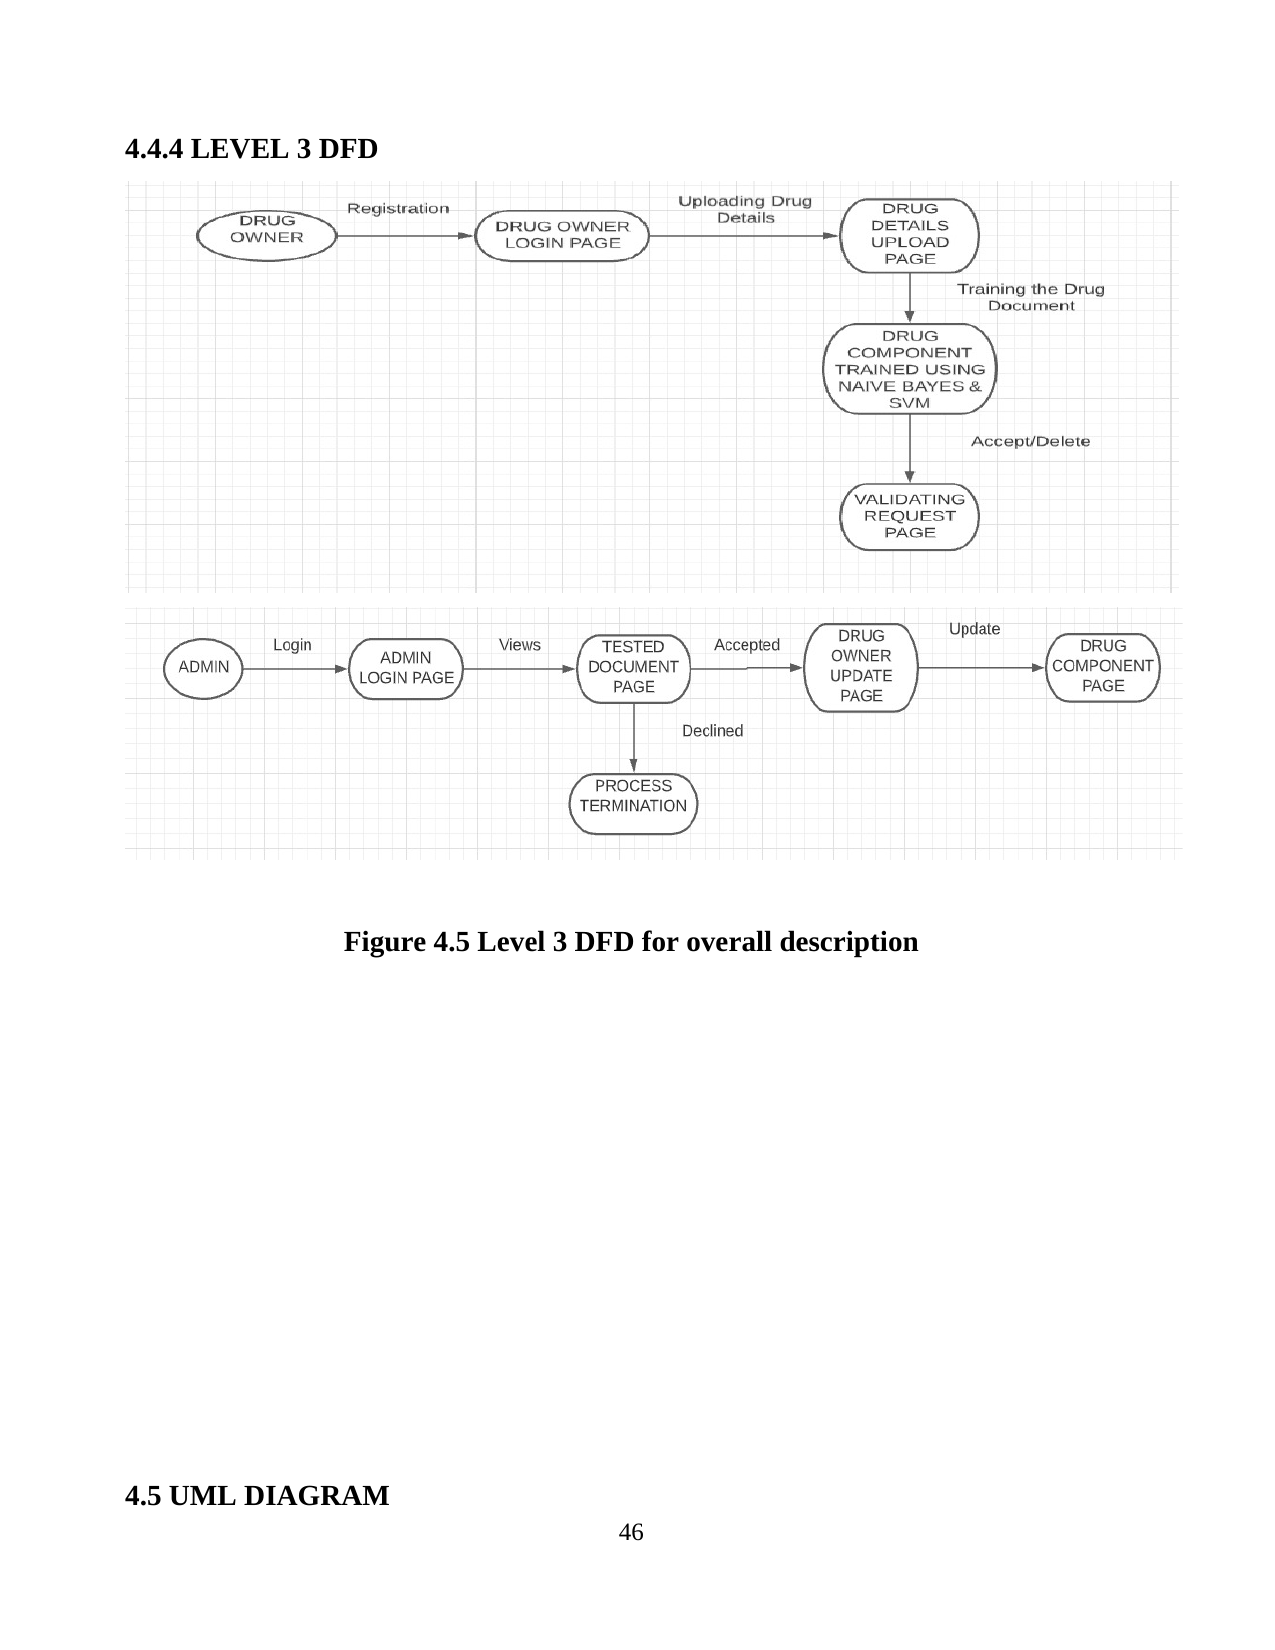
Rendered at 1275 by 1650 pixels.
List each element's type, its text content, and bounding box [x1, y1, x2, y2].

picture [125, 607, 1183, 860]
text Figure 4.5 Level 3 DFD for overall description [125, 924, 1137, 958]
text 4.4.4 LEVEL 3 DFD [125, 131, 1137, 165]
text 4.5 UML DIAGRAM [125, 1478, 1137, 1511]
picture [125, 181, 1179, 593]
